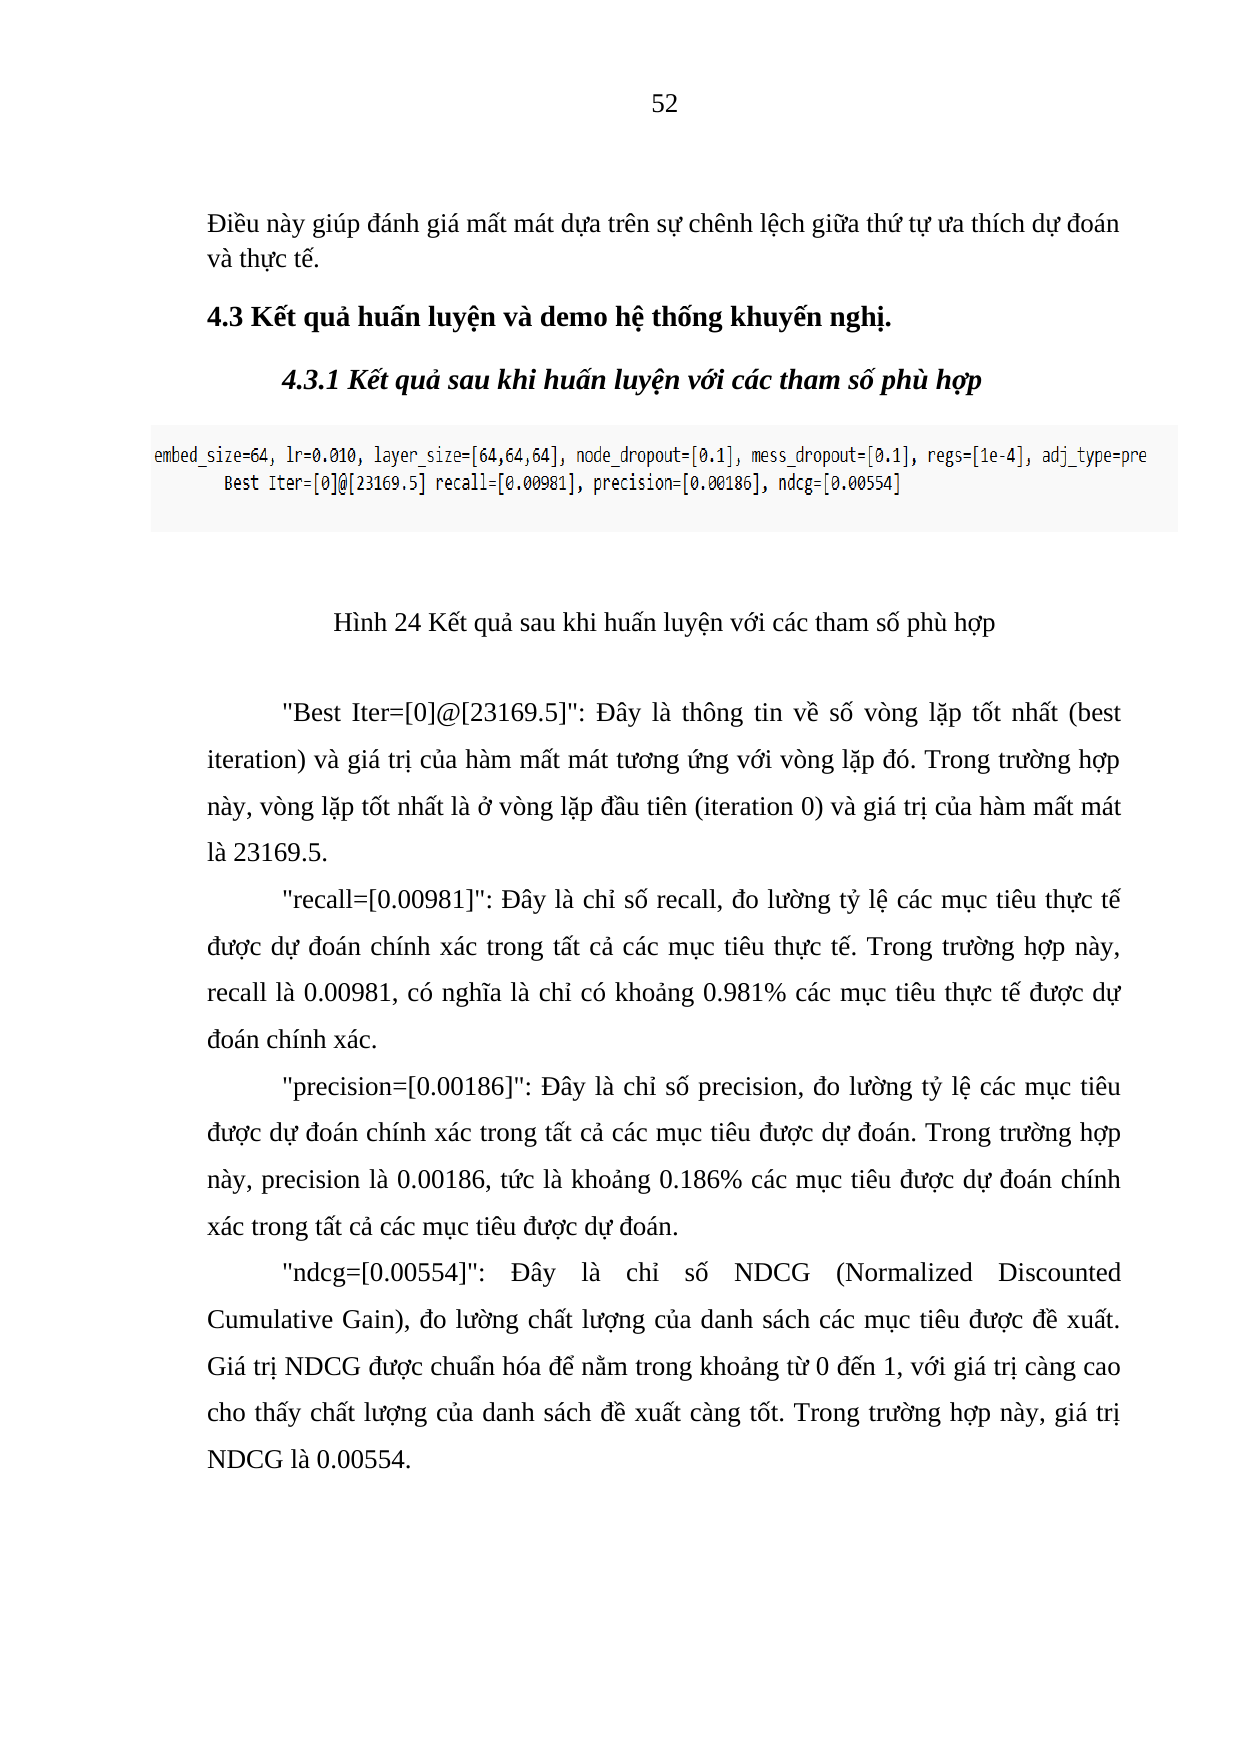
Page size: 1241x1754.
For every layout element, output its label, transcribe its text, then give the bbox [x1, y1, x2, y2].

text Hình 24 Kết quả sau khi huấn luyện với các tham số phù hợp [207, 531, 1122, 637]
text "ndcg=[0.00554]": Đây là chỉ số NDCG (Normalized Discounted Cumulative Gain), đo lường chất lượng của danh sách các mục tiêu được đề xuất. Giá trị NDCG được chuẩn hóa để nằm trong khoảng từ 0 đến 1, với giá trị càng cao cho thấy chất lượng của danh sách đề xuất càng tốt. Trong trường hợp này, giá trị NDCG là 0.00554. [207, 1256, 1122, 1474]
text "Best Iter=[0]@[23169.5]": Đây là thông tin về số vòng lặp tốt nhất (best iteration) và giá trị của hàm mất mát tương ứng với vòng lặp đó. Trong trường hợp này, vòng lặp tốt nhất là ở vòng lặp đầu tiên (iteration 0) và giá trị của hàm mất mát là 23169.5. [207, 696, 1122, 867]
text "precision=[0.00186]": Đây là chỉ số precision, đo lường tỷ lệ các mục tiêu được dự đoán chính xác trong tất cả các mục tiêu được dự đoán. Trong trường hợp này, precision là 0.00186, tức là khoảng 0.186% các mục tiêu được dự đoán chính xác trong tất cả các mục tiêu được dự đoán. [207, 1069, 1122, 1241]
picture [149, 425, 1178, 531]
subtitle Kết quả sau khi huấn luyện với các tham số phù hợp [282, 362, 1122, 395]
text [207, 207, 1122, 274]
subtitle Kết quả huấn luyện và demo hệ thống khuyến nghị. [207, 299, 1122, 333]
text "recall=[0.00981]": Đây là chỉ số recall, đo lường tỷ lệ các mục tiêu thực tế được dự đoán chính xác trong tất cả các mục tiêu thực tế. Trong trường hợp này, recall là 0.00981, có nghĩa là chỉ có khoảng 0.981% các mục tiêu thực tế được dự đoán chính xác. [207, 883, 1122, 1054]
